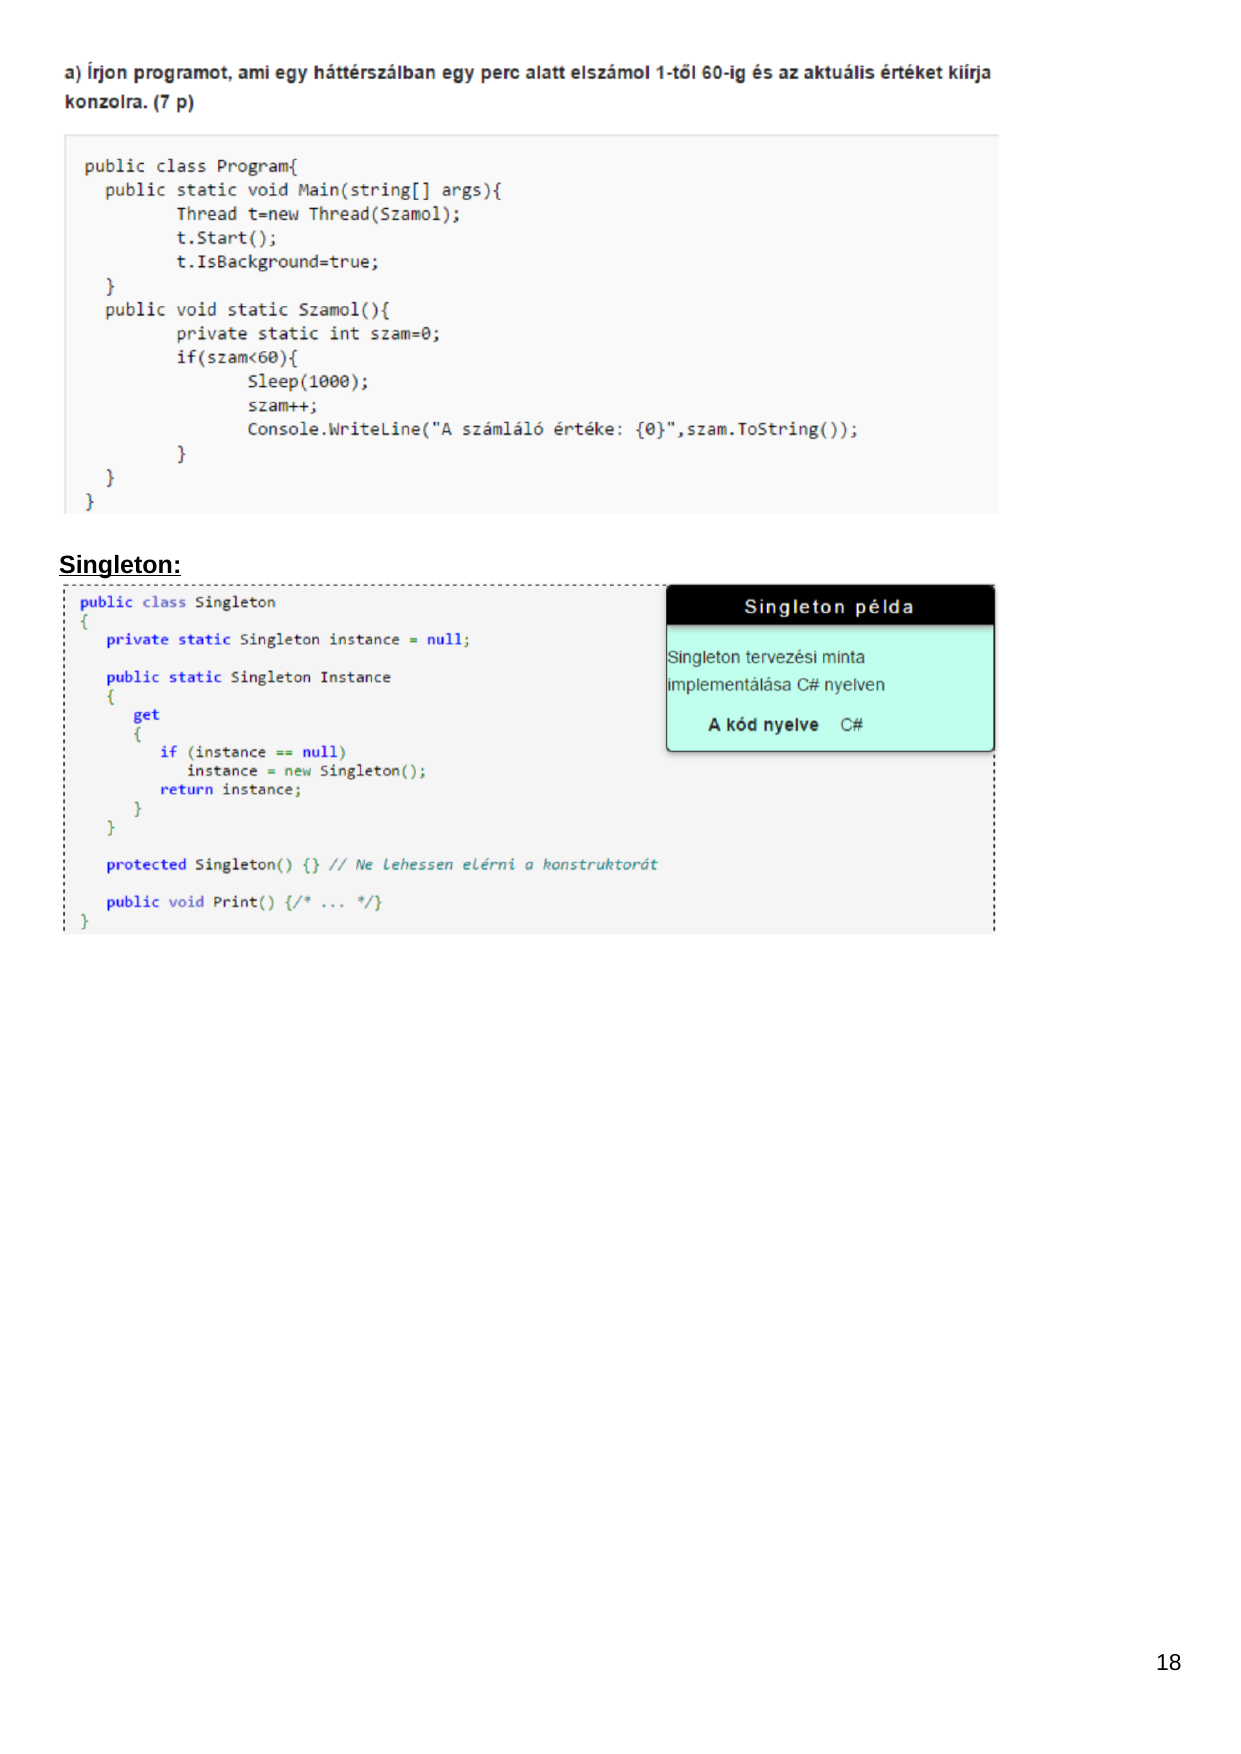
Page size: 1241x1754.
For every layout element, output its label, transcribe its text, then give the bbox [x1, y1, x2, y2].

text Singleton: [59, 550, 1181, 579]
picture [58, 58, 1000, 514]
picture [58, 583, 1000, 936]
